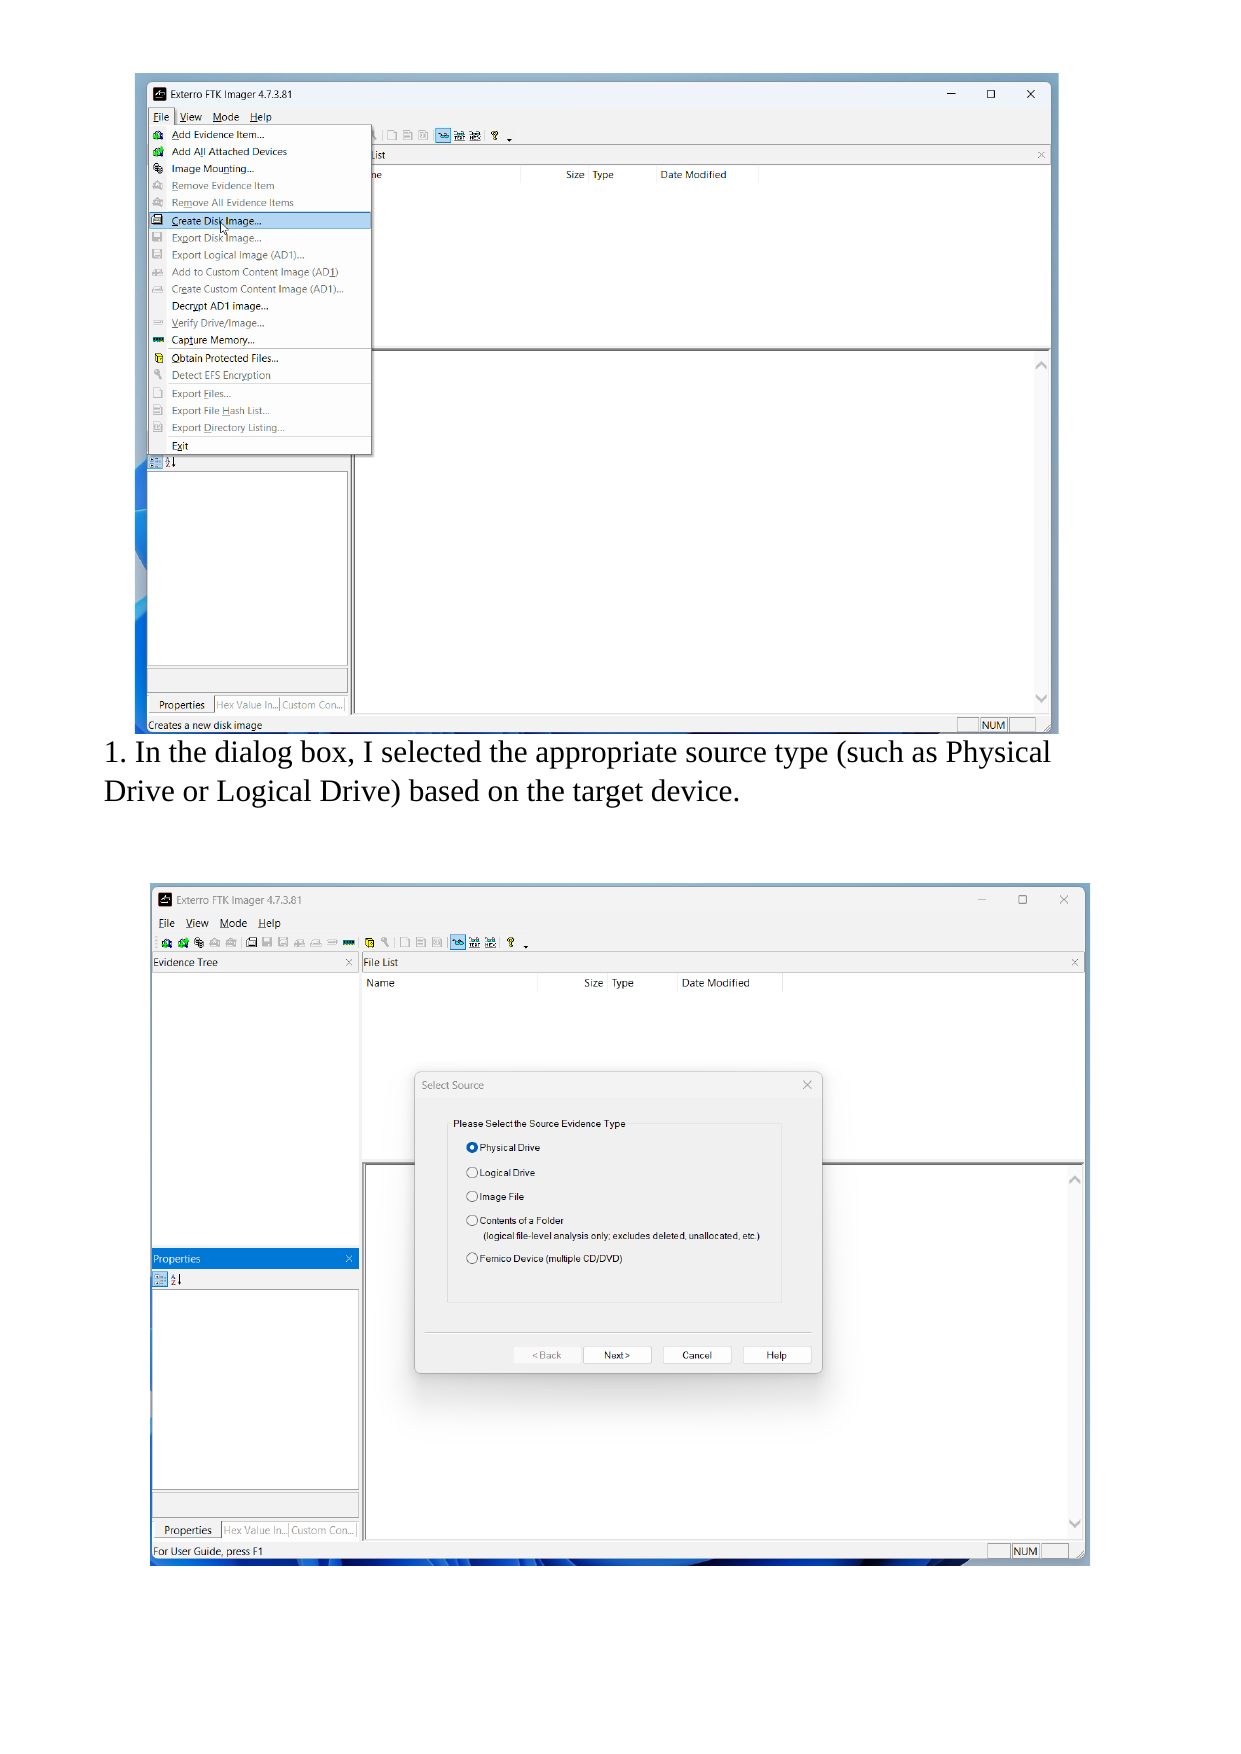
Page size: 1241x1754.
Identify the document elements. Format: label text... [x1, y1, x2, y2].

picture [150, 883, 1091, 1566]
picture [134, 73, 1059, 734]
